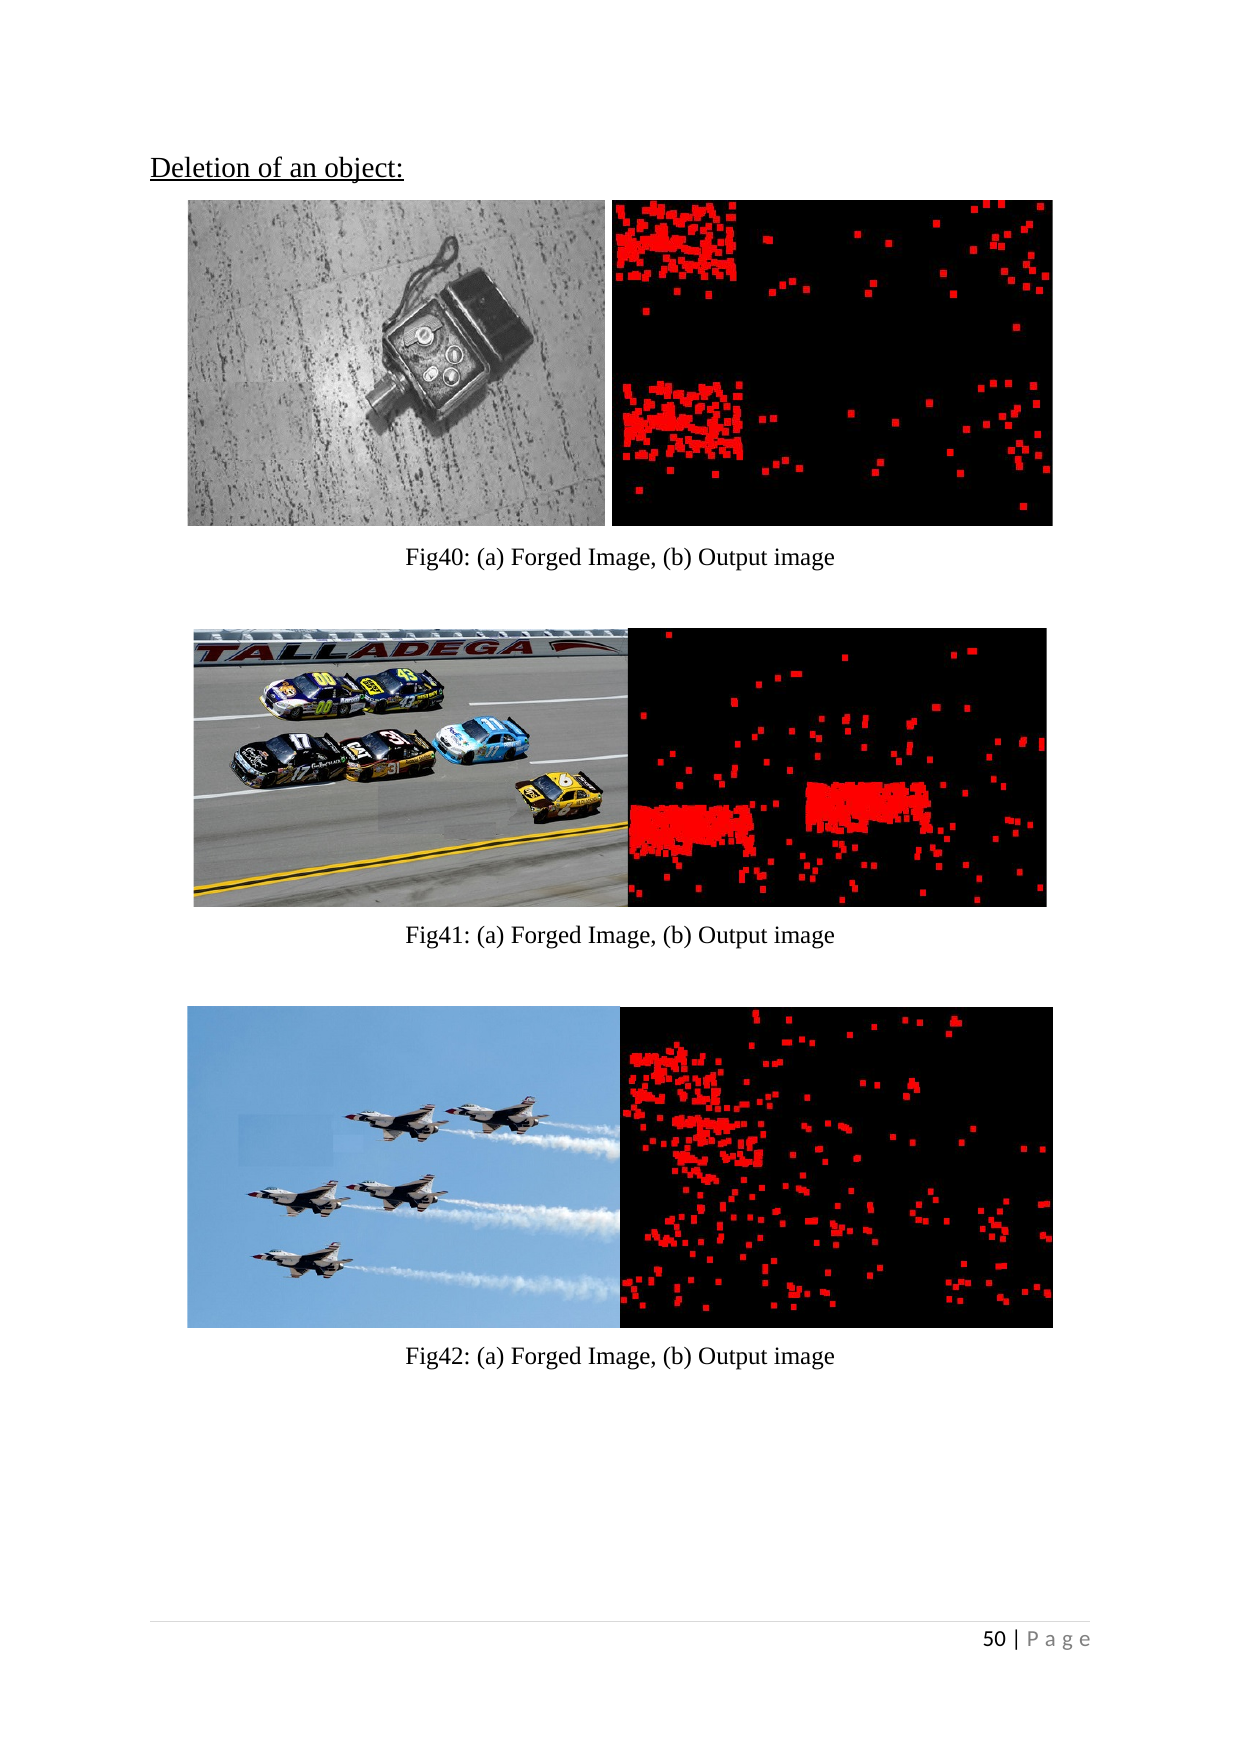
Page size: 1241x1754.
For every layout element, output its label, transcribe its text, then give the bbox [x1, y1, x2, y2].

list Fig42: (a) Forged Image, (b) Output image [150, 1341, 1090, 1370]
list Deletion of an object: [150, 150, 1090, 183]
picture [193, 628, 1047, 907]
list Fig41: (a) Forged Image, (b) Output image [150, 920, 1090, 949]
list Fig40: (a) Forged Image, (b) Output image [150, 542, 1090, 571]
picture [187, 1006, 1053, 1328]
picture [187, 200, 605, 526]
picture [612, 200, 1053, 526]
